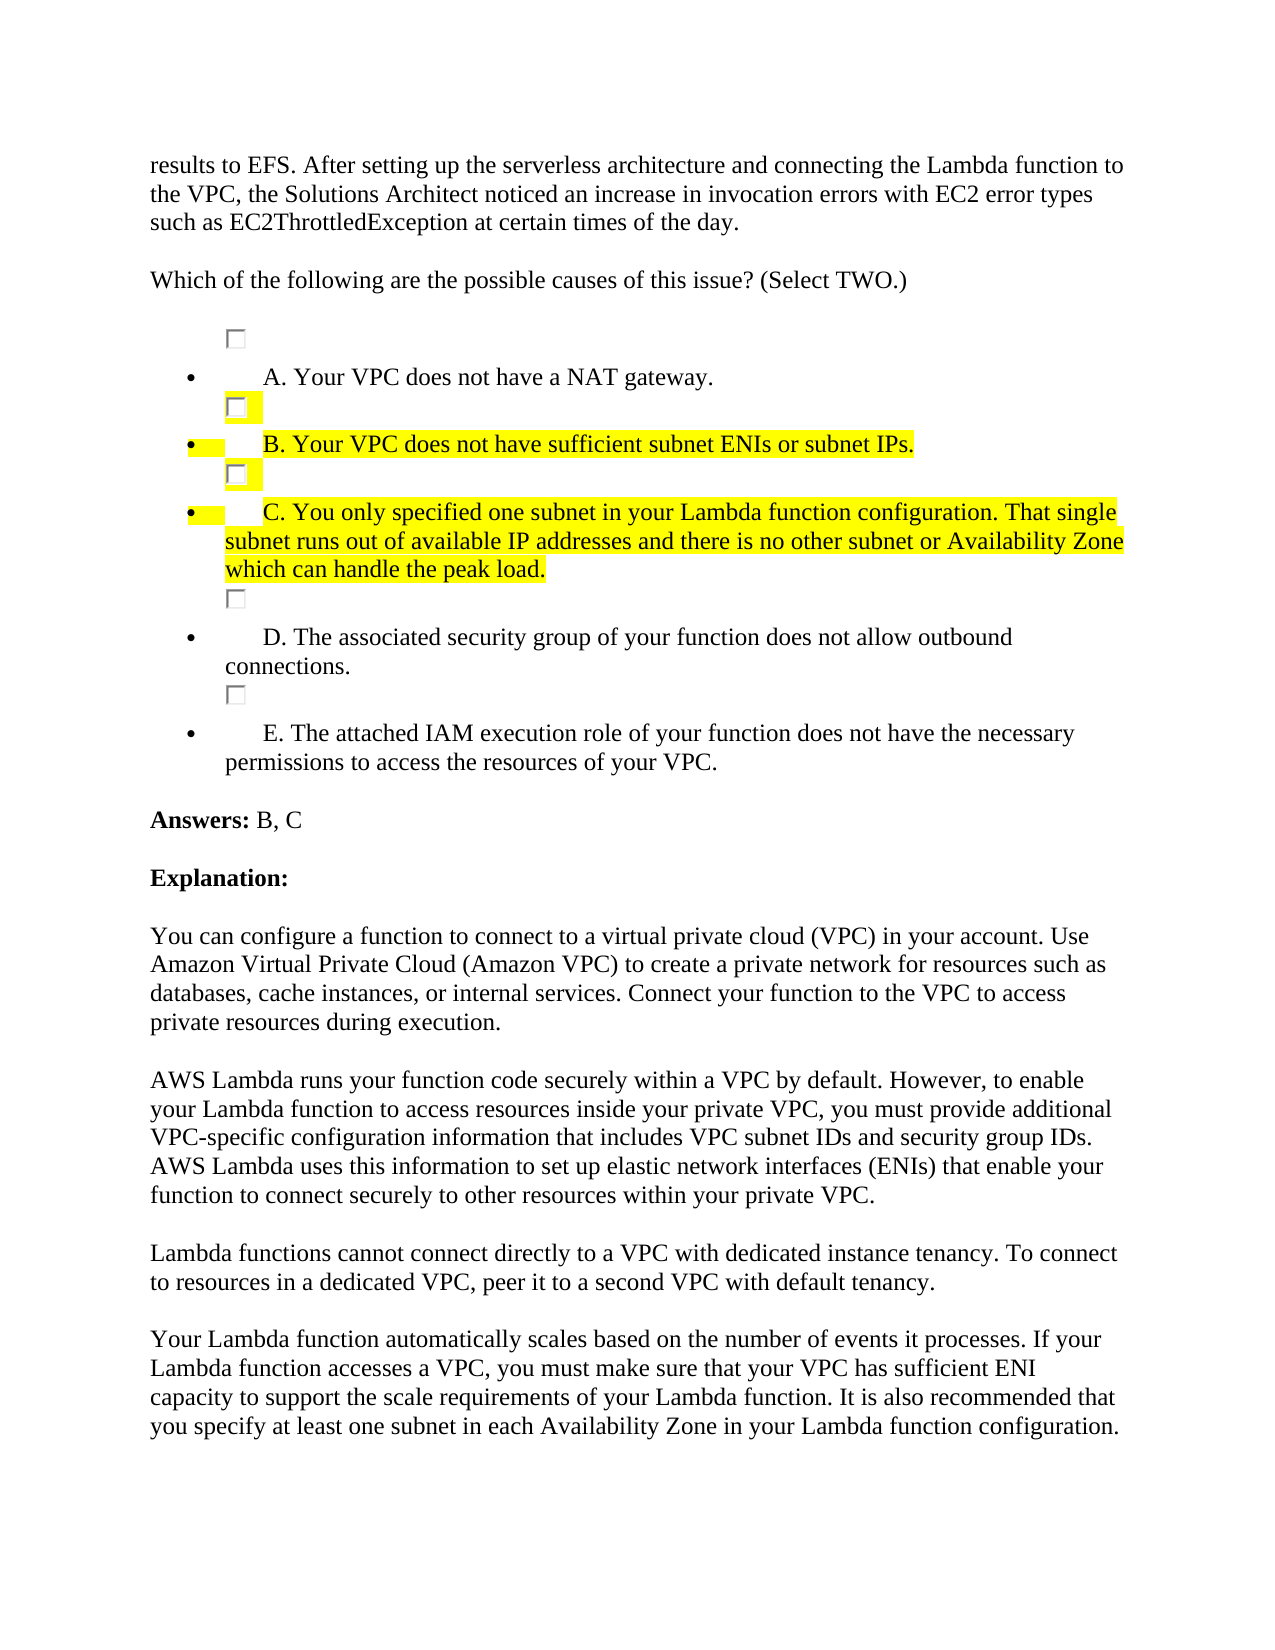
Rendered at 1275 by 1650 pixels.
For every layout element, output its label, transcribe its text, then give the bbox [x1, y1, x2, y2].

text Which of the following are the possible causes of this issue? (Select TWO.) [150, 265, 1125, 294]
text You can configure a function to connect to a virtual private cloud (VPC) in your account. Use Amazon Virtual Private Cloud (Amazon VPC) to create a private network for resources such as databases, cache instances, or internal services. Connect your function to the VPC to access private resources during execution. [150, 921, 1125, 1036]
text Your Lambda function automatically scales based on the number of events it processes. If your Lambda function accesses a VPC, you must make sure that your VPC has sufficient ENI capacity to support the scale requirements of your Lambda function. It is also recommended that you specify at least one subnet in each Availability Zone in your Lambda function configuration. [150, 1324, 1125, 1439]
list A. Your VPC does not have a NAT gateway. [187, 323, 1125, 391]
text Explanation: [150, 863, 1125, 892]
list C. You only specified one subnet in your Lambda function configuration. That single subnet runs out of available IP addresses and there is no other subnet or Availability Zone which can handle the peak load. [187, 458, 1125, 583]
list D. The associated security group of your function does not allow outbound connections. [187, 583, 1125, 679]
text Lambda functions cannot connect directly to a VPC with dedicated instance tenancy. To connect to resources in a dedicated VPC, peer it to a second VPC with default tenancy. [150, 1238, 1125, 1295]
list B. Your VPC does not have sufficient subnet ENIs or subnet IPs. [187, 391, 1125, 458]
text Answers: B, C [150, 805, 1125, 834]
list E. The attached IAM execution role of your function does not have the necessary permissions to access the resources of your VPC. [187, 679, 1125, 776]
text AWS Lambda runs your function code securely within a VPC by default. However, to enable your Lambda function to access resources inside your private VPC, you must provide additional VPC-specific configuration information that includes VPC subnet IDs and security group IDs. AWS Lambda uses this information to set up elastic network interfaces (ENIs) that enable your function to connect securely to other resources within your private VPC. [150, 1065, 1125, 1209]
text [150, 150, 1125, 236]
